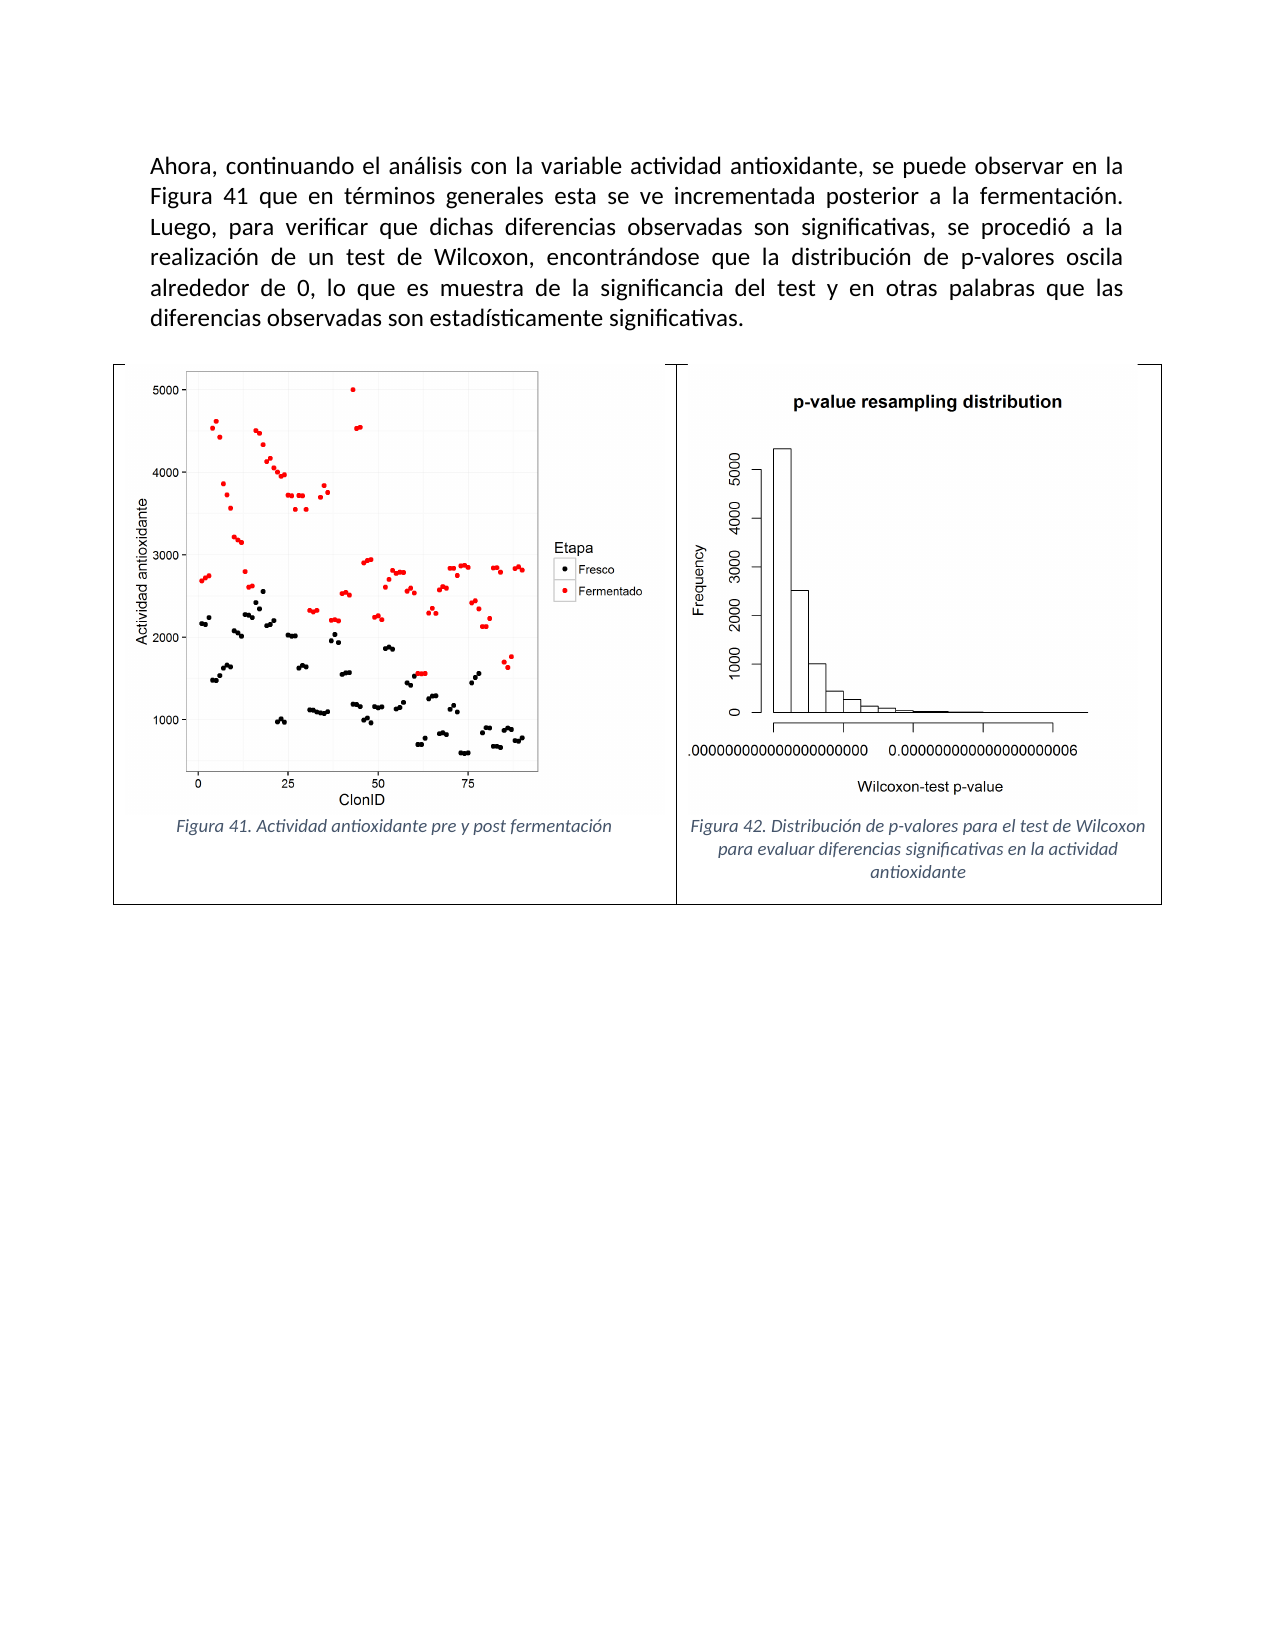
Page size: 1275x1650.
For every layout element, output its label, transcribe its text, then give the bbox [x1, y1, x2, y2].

table_header Figura 42. Distribución de p-valores para el test de Wilcoxon para evaluar diferencias significativas en la actividad antioxidante [677, 365, 1161, 904]
picture [125, 364, 665, 815]
table_header Figura 41. Actividad antioxidante pre y post fermentación [114, 365, 676, 904]
text Ahora, continuando el análisis con la variable actividad antioxidante, se puede observar en la Figura 41 que en términos generales esta se ve incrementada posterior a la fermentación. Luego, para verificar que dichas diferencias observadas son significativas, se procedió a la realización de un test de Wilcoxon, encontrándose que la distribución de p-valores oscila alrededor de 0, lo que es muestra de la significancia del test y en otras palabras que las diferencias observadas son estadísticamente significativas. [150, 150, 1125, 333]
picture [687, 364, 1138, 815]
